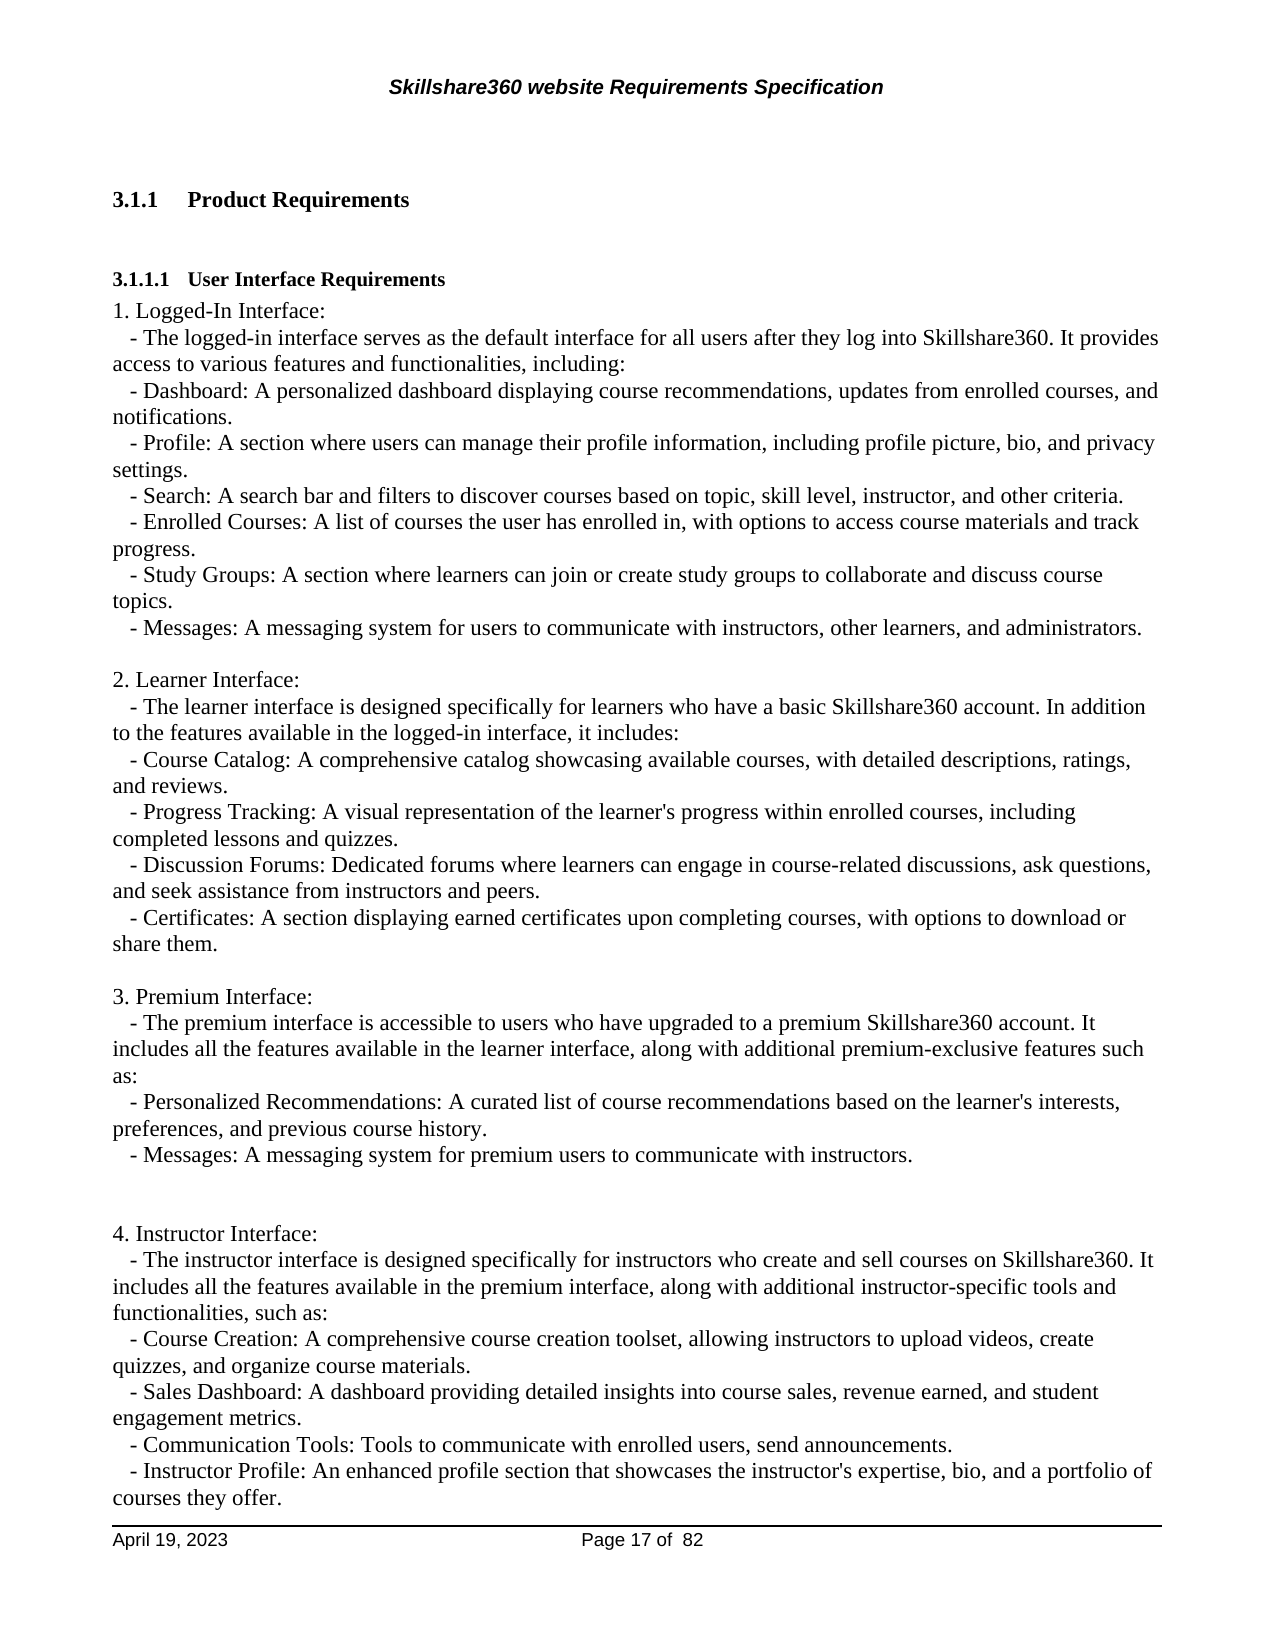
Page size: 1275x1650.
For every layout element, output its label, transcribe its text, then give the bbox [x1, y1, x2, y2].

text - Progress Tracking: A visual representation of the learner's progress within enrolled courses, including completed lessons and quizzes. [112, 798, 1162, 851]
text - Certificates: A section displaying earned certificates upon completing courses, with options to download or share them. [112, 904, 1162, 956]
text - Messages: A messaging system for users to communicate with instructors, other learners, and administrators. [112, 614, 1162, 640]
text - Search: A search bar and filters to discover courses based on topic, skill level, instructor, and other criteria. [112, 482, 1162, 508]
text 2. Learner Interface: [112, 667, 1162, 693]
text - Communication Tools: Tools to communicate with enrolled users, send announcements. [112, 1431, 1162, 1457]
text 4. Instructor Interface: [112, 1220, 1162, 1246]
text - Instructor Profile: An enhanced profile section that showcases the instructor's expertise, bio, and a portfolio of courses they offer. [112, 1457, 1162, 1510]
text 3. Premium Interface: [112, 983, 1162, 1009]
text - The logged-in interface serves as the default interface for all users after they log into Skillshare360. It provides access to various features and functionalities, including: [112, 324, 1162, 377]
text - Dashboard: A personalized dashboard displaying course recommendations, updates from enrolled courses, and notifications. [112, 377, 1162, 429]
text - Sales Dashboard: A dashboard providing detailed insights into course sales, revenue earned, and student engagement metrics. [112, 1378, 1162, 1431]
subtitle User Interface Requirements [112, 267, 1162, 291]
text - Personalized Recommendations: A curated list of course recommendations based on the learner's interests, preferences, and previous course history. [112, 1088, 1162, 1141]
text - Study Groups: A section where learners can join or create study groups to collaborate and discuss course topics. [112, 561, 1162, 614]
text - Messages: A messaging system for premium users to communicate with instructors. [112, 1141, 1162, 1167]
text - Course Creation: A comprehensive course creation toolset, allowing instructors to upload videos, create quizzes, and organize course materials. [112, 1325, 1162, 1378]
text - Course Catalog: A comprehensive catalog showcasing available courses, with detailed descriptions, ratings, and reviews. [112, 746, 1162, 798]
text - Profile: A section where users can manage their profile information, including profile picture, bio, and privacy settings. [112, 429, 1162, 482]
subtitle Product Requirements [112, 186, 1162, 212]
text - Enrolled Courses: A list of courses the user has enrolled in, with options to access course materials and track progress. [112, 508, 1162, 561]
text - The instructor interface is designed specifically for instructors who create and sell courses on Skillshare360. It includes all the features available in the premium interface, along with additional instructor-specific tools and functionalities, such as: [112, 1246, 1162, 1325]
text - The learner interface is designed specifically for learners who have a basic Skillshare360 account. In addition to the features available in the logged-in interface, it includes: [112, 693, 1162, 746]
text 1. Logged-In Interface: [112, 298, 1162, 324]
text - Discussion Forums: Dedicated forums where learners can engage in course-related discussions, ask questions, and seek assistance from instructors and peers. [112, 851, 1162, 904]
text - The premium interface is accessible to users who have upgraded to a premium Skillshare360 account. It includes all the features available in the learner interface, along with additional premium-exclusive features such as: [112, 1009, 1162, 1088]
